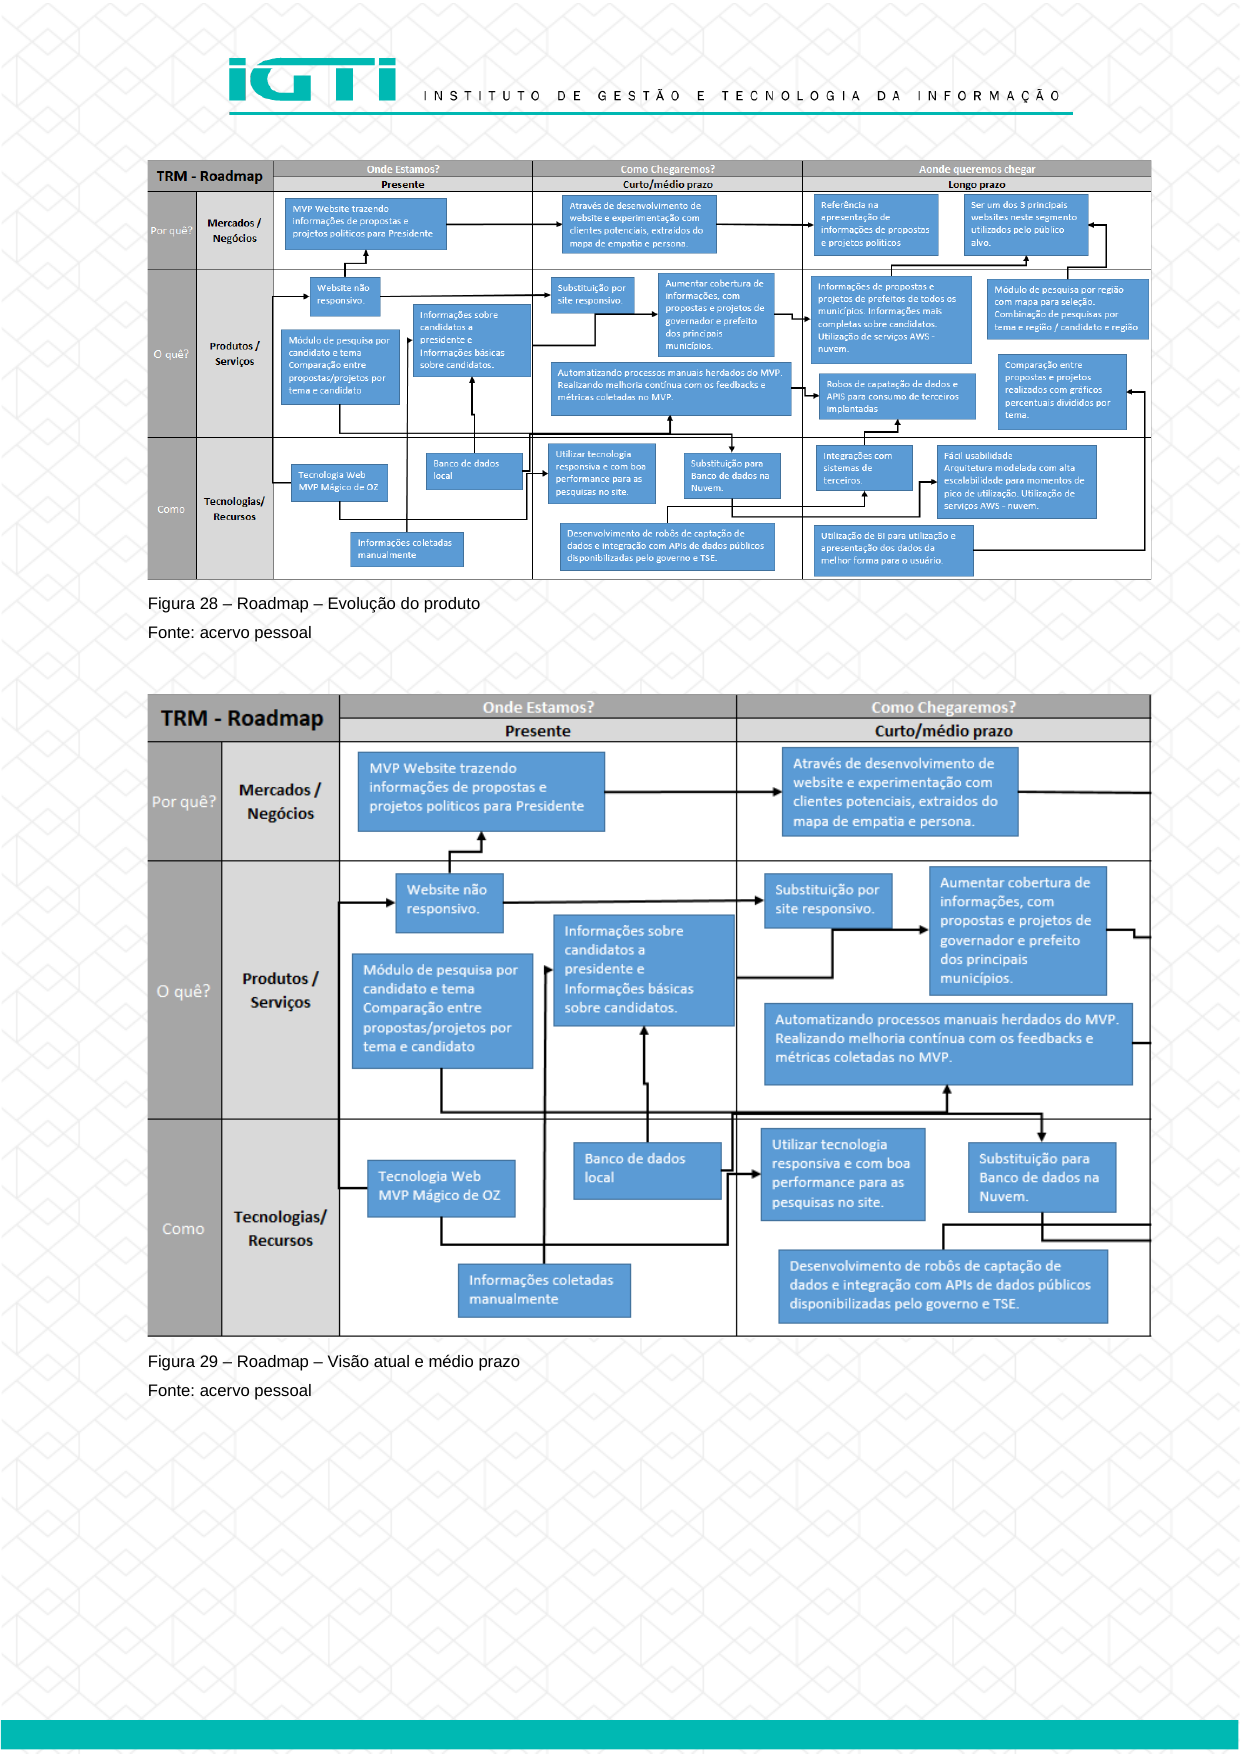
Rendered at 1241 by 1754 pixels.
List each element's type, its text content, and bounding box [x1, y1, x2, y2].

picture [1, 3, 1241, 1754]
text Figura 28 – Roadmap – Evolução do produto [148, 594, 1152, 613]
text Fonte: acervo pessoal [148, 623, 1152, 642]
text Figura 29 – Roadmap – Visão atual e médio prazo [148, 1352, 1152, 1371]
text Fonte: acervo pessoal [148, 1381, 1152, 1400]
